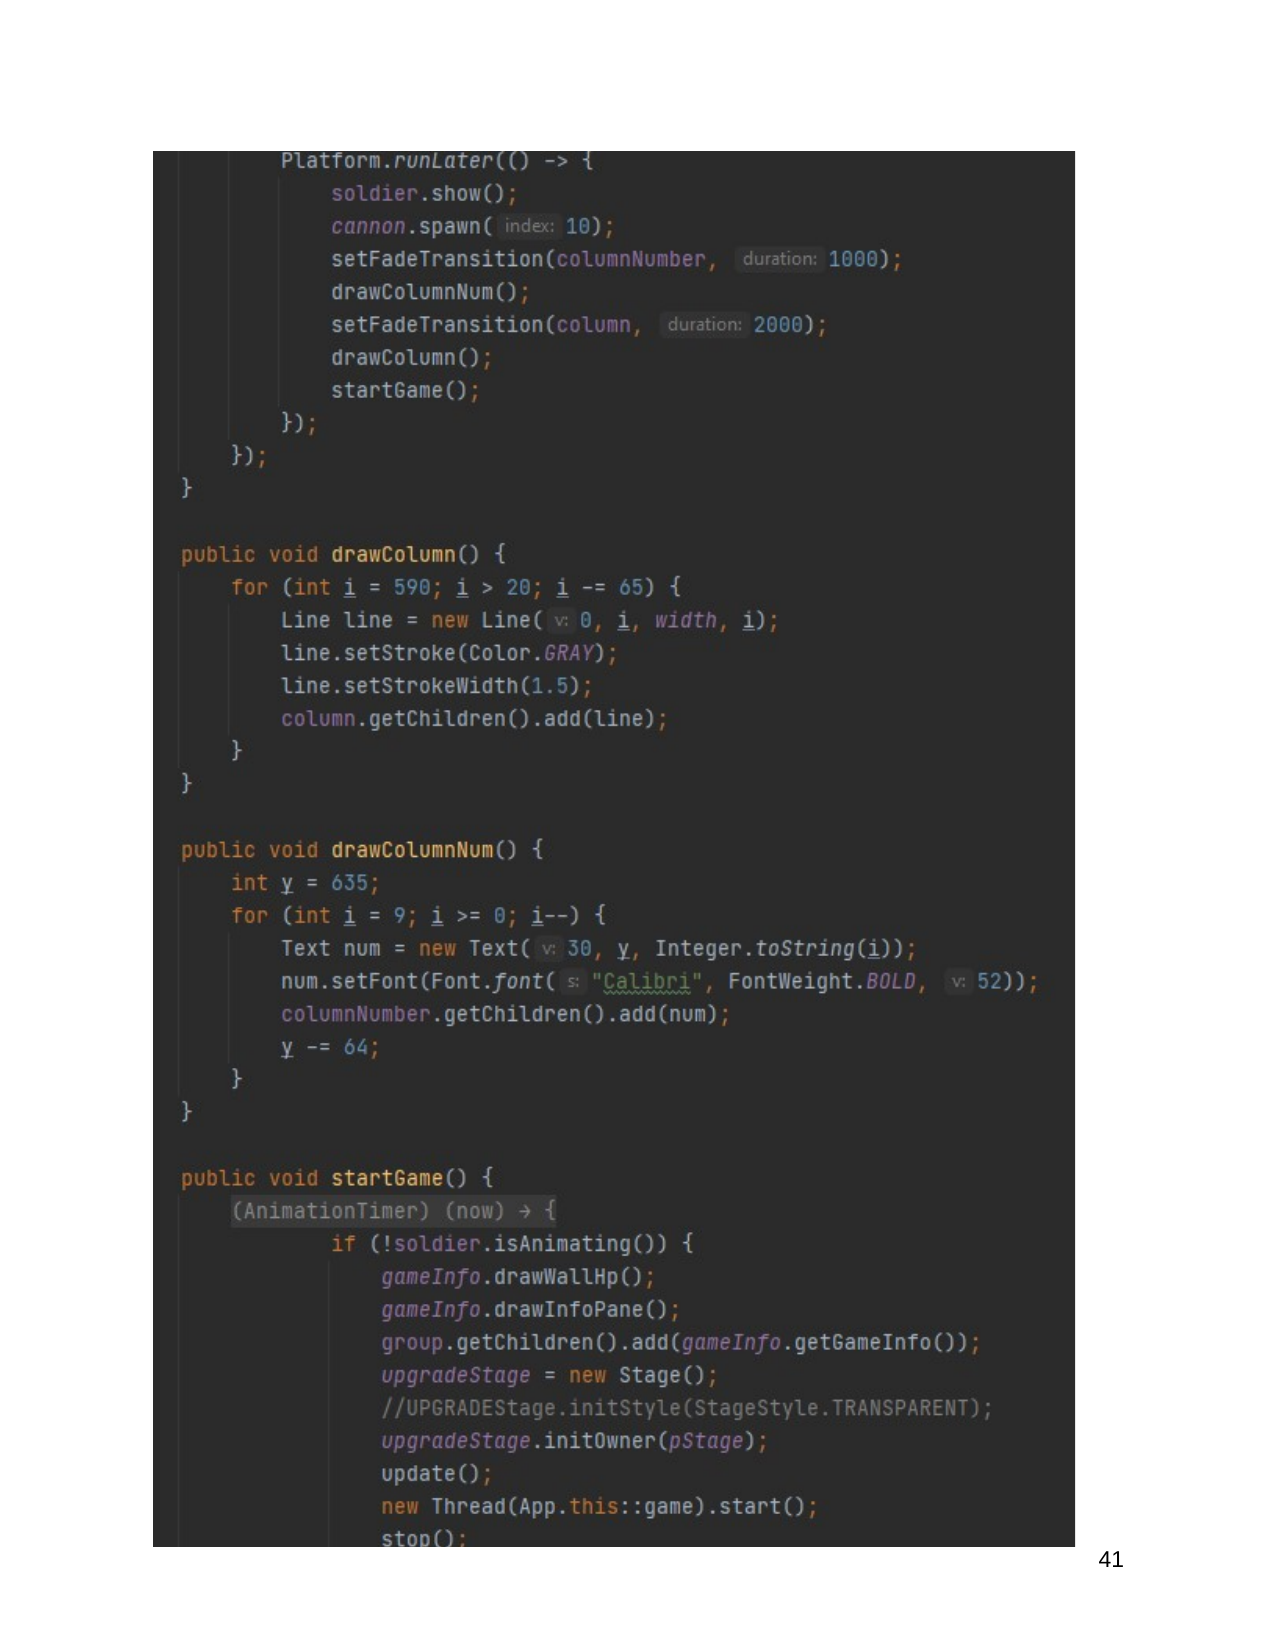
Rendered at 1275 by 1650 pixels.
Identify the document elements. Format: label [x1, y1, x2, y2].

picture [153, 151, 1075, 1547]
